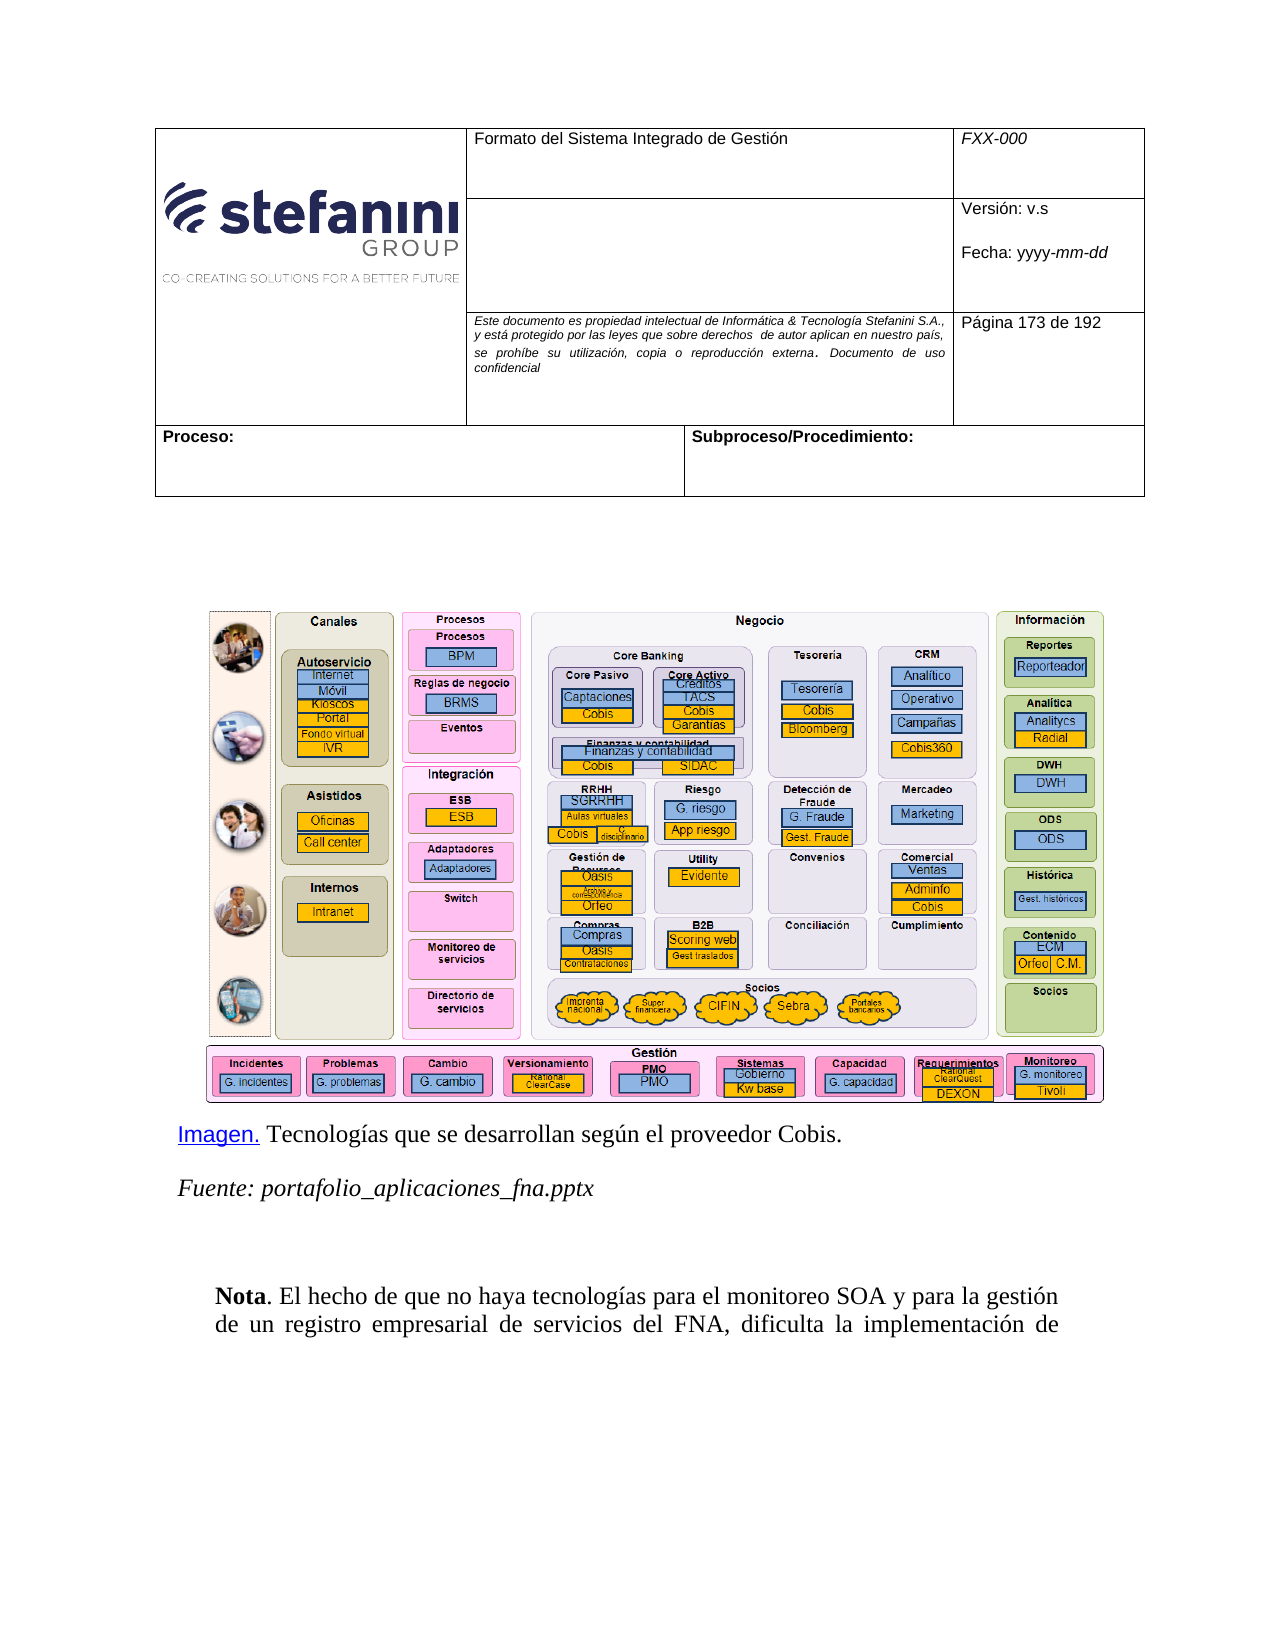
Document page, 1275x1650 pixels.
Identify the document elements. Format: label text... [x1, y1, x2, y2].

text Nota. El hecho de que no haya tecnologías para el monitoreo SOA y para la gestión de un registro empresarial de servicios del FNA, dificulta la implementación de beneficios de SOA, como la reutilización y la composición de servicios, y más bien, por el contrario, propicia la redundancia de las capacidades de la arquitectura SOA. [215, 1281, 1060, 1338]
text Imagen. Tecnologías que se desarrollan según el proveedor Cobis. [177, 1119, 1098, 1148]
picture [196, 599, 1115, 1107]
text Fuente: portafolio_aplicaciones_fna.pptx [177, 1173, 1098, 1202]
picture [162, 182, 460, 286]
